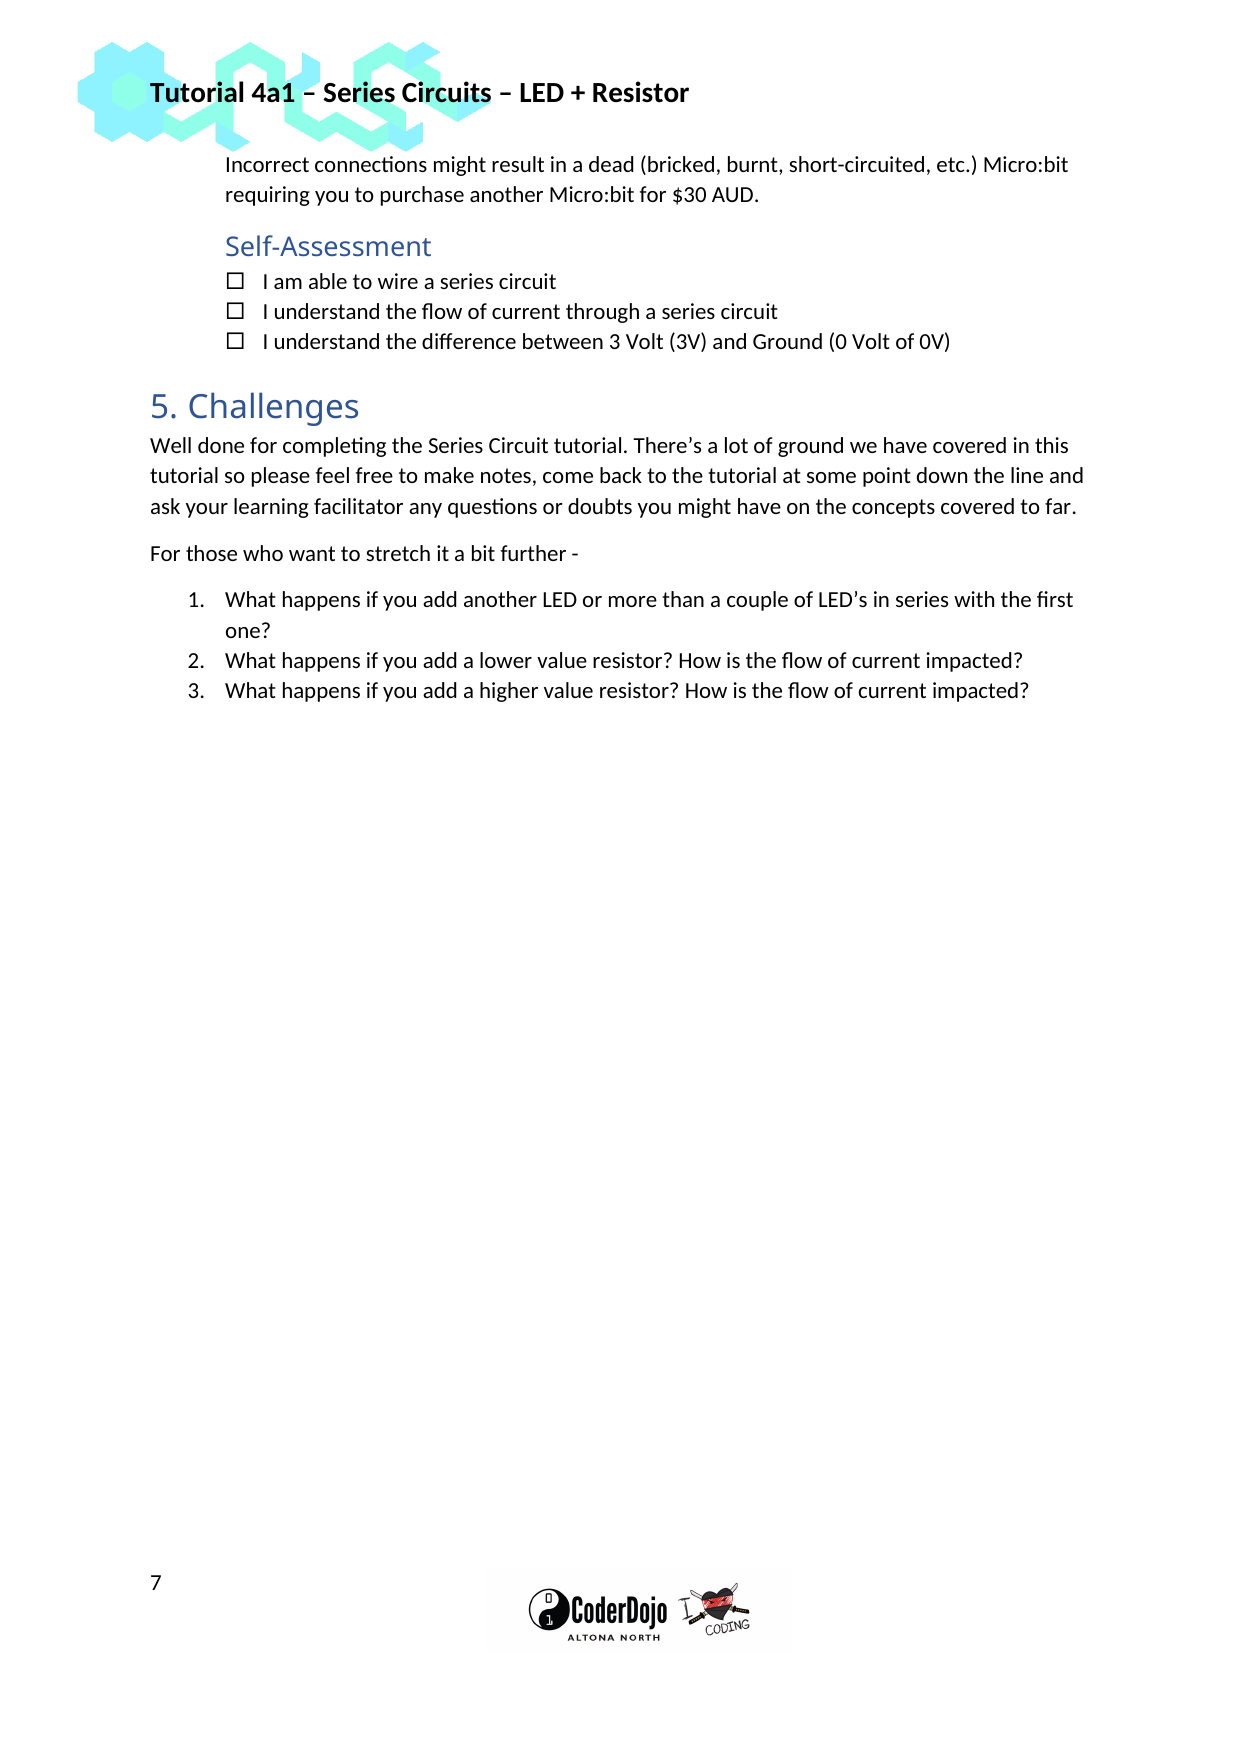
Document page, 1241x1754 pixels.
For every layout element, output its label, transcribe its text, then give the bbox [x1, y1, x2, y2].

subtitle Self-Assessment [225, 227, 1090, 264]
list What happens if you add a higher value resistor? How is the flow of current impacted? [187, 676, 1090, 704]
list I am able to wire a series circuit [225, 267, 1090, 295]
list What happens if you add a lower value resistor? How is the flow of current impacted? [187, 646, 1090, 674]
picture [486, 1568, 792, 1653]
text Well done for completing the Series Circuit tutorial. There’s a lot of ground we have covered in this tutorial so please feel free to make notes, come back to the tutorial at some point down the line and ask your learning facilitator any questions or doubts you might have on the concepts covered to far. [150, 431, 1090, 520]
picture [77, 42, 492, 152]
text For those who want to stretch it a bit further - [150, 539, 1090, 567]
subtitle Challenges [150, 382, 1090, 428]
text Incorrect connections might result in a dead (bricked, burnt, short-circuited, etc.) Micro:bit requiring you to purchase another Micro:bit for $30 AUD. [225, 150, 1090, 208]
list I understand the difference between 3 Volt (3V) and Ground (0 Volt of 0V) [225, 327, 1090, 355]
list What happens if you add another LED or more than a couple of LED’s in series with the first one? [187, 586, 1090, 644]
list I understand the flow of current through a series circuit [225, 297, 1090, 325]
